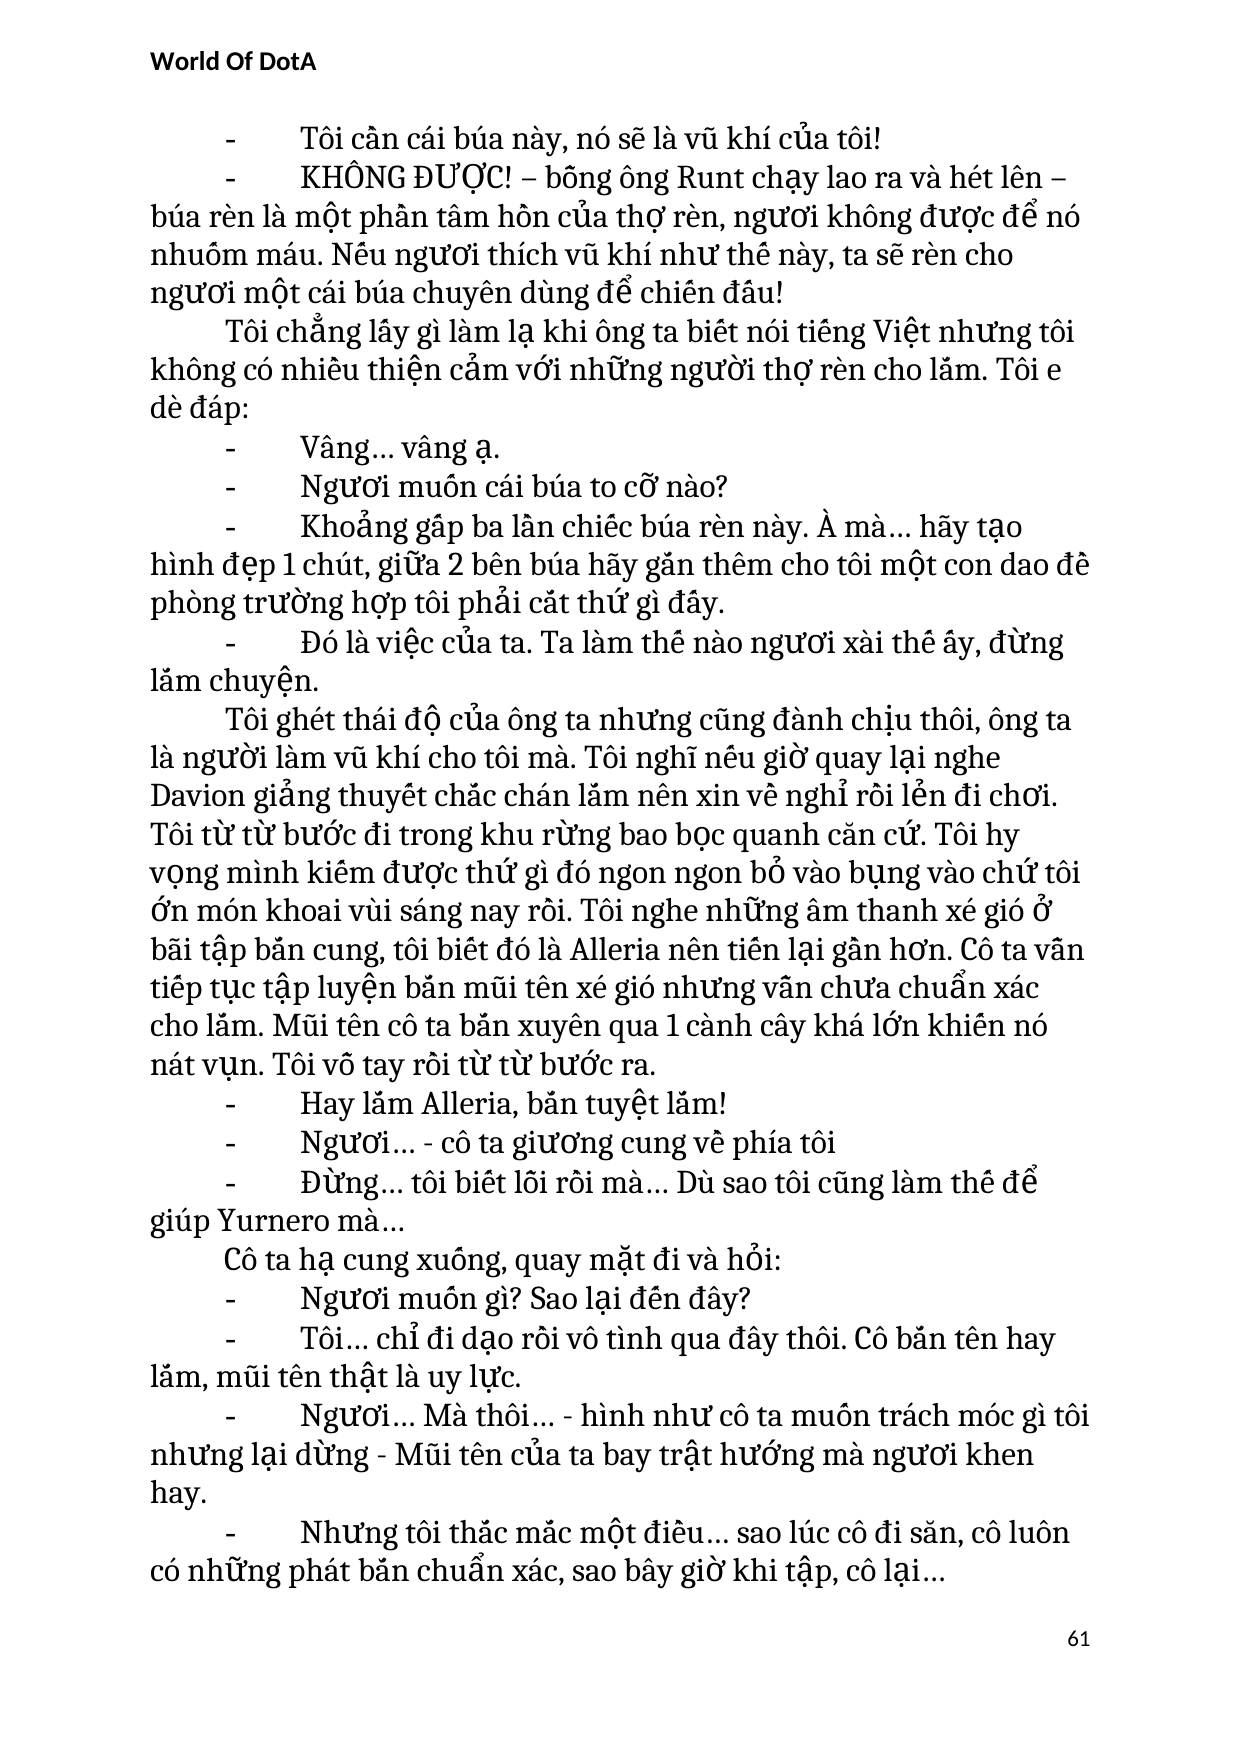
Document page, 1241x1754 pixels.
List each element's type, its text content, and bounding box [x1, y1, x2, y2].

subtitle Vâng… vâng ạ. [150, 427, 1090, 467]
subtitle Hay lắm Alleria, bắn tuyệt lắm! [150, 1083, 1090, 1123]
subtitle Nhưng tôi thắc mắc một điều… sao lúc cô đi săn, cô luôn có những phát bắn chuẩn xác, sao bây giờ khi tập, cô lại… [150, 1512, 1090, 1590]
subtitle Khoảng gấp ba lần chiếc búa rèn này. À mà… hãy tạo hình đẹp 1 chút, giữa 2 bên búa hãy gắn thêm cho tôi một con dao đề phòng trường hợp tôi phải cắt thứ gì đấy. [150, 506, 1090, 622]
subtitle KHÔNG ĐƯỢC! – bỗng ông Runt chạy lao ra và hét lên – búa rèn là một phần tâm hồn của thợ rèn, ngươi không được để nó nhuốm máu. Nếu ngươi thích vũ khí như thế này, ta sẽ rèn cho ngươi một cái búa chuyên dùng để chiến đấu! [150, 158, 1090, 312]
subtitle Tôi ghét thái độ của ông ta nhưng cũng đành chịu thôi, ông ta là người làm vũ khí cho tôi mà. Tôi nghĩ nếu giờ quay lại nghe Davion giảng thuyết chắc chán lắm nên xin về nghỉ rồi lẻn đi chơi. Tôi từ từ bước đi trong khu rừng bao bọc quanh căn cứ. Tôi hy vọng mình kiếm được thứ gì đó ngon ngon bỏ vào bụng vào chứ tôi ớn món khoai vùi sáng nay rồi. Tôi nghe những âm thanh xé gió ở bãi tập bắn cung, tôi biết đó là Alleria nên tiến lại gần hơn. Cô ta vẫn tiếp tục tập luyện bắn mũi tên xé gió nhưng vẫn chưa chuẩn xác cho lắm. Mũi tên cô ta bắn xuyên qua 1 cành cây khá lớn khiến nó nát vụn. Tôi vỗ tay rồi từ từ bước ra. [150, 700, 1090, 1083]
subtitle Ngươi… Mà thôi… - hình như cô ta muốn trách móc gì tôi nhưng lại dừng - Mũi tên của ta bay trật hướng mà ngươi khen hay. [150, 1396, 1090, 1512]
subtitle Đó là việc của ta. Ta làm thế nào ngươi xài thế ấy, đừng lắm chuyện. [150, 622, 1090, 700]
subtitle Ngươi muốn cái búa to cỡ nào? [150, 467, 1090, 506]
subtitle Tôi chẳng lấy gì làm lạ khi ông ta biết nói tiếng Việt nhưng tôi không có nhiều thiện cảm với những người thợ rèn cho lắm. Tôi e dè đáp: [150, 312, 1090, 427]
subtitle Ngươi muốn gì? Sao lại đến đây? [150, 1278, 1090, 1318]
subtitle Ngươi… - cô ta giương cung về phía tôi [150, 1123, 1090, 1162]
subtitle Đừng… tôi biết lỗi rồi mà… Dù sao tôi cũng làm thế để giúp Yurnero mà… [150, 1162, 1090, 1240]
subtitle Cô ta hạ cung xuống, quay mặt đi và hỏi: [150, 1240, 1090, 1278]
subtitle Tôi… chỉ đi dạo rồi vô tình qua đây thôi. Cô bắn tên hay lắm, mũi tên thật là uy lực. [150, 1318, 1090, 1396]
subtitle Tôi cần cái búa này, nó sẽ là vũ khí của tôi! [150, 118, 1090, 158]
